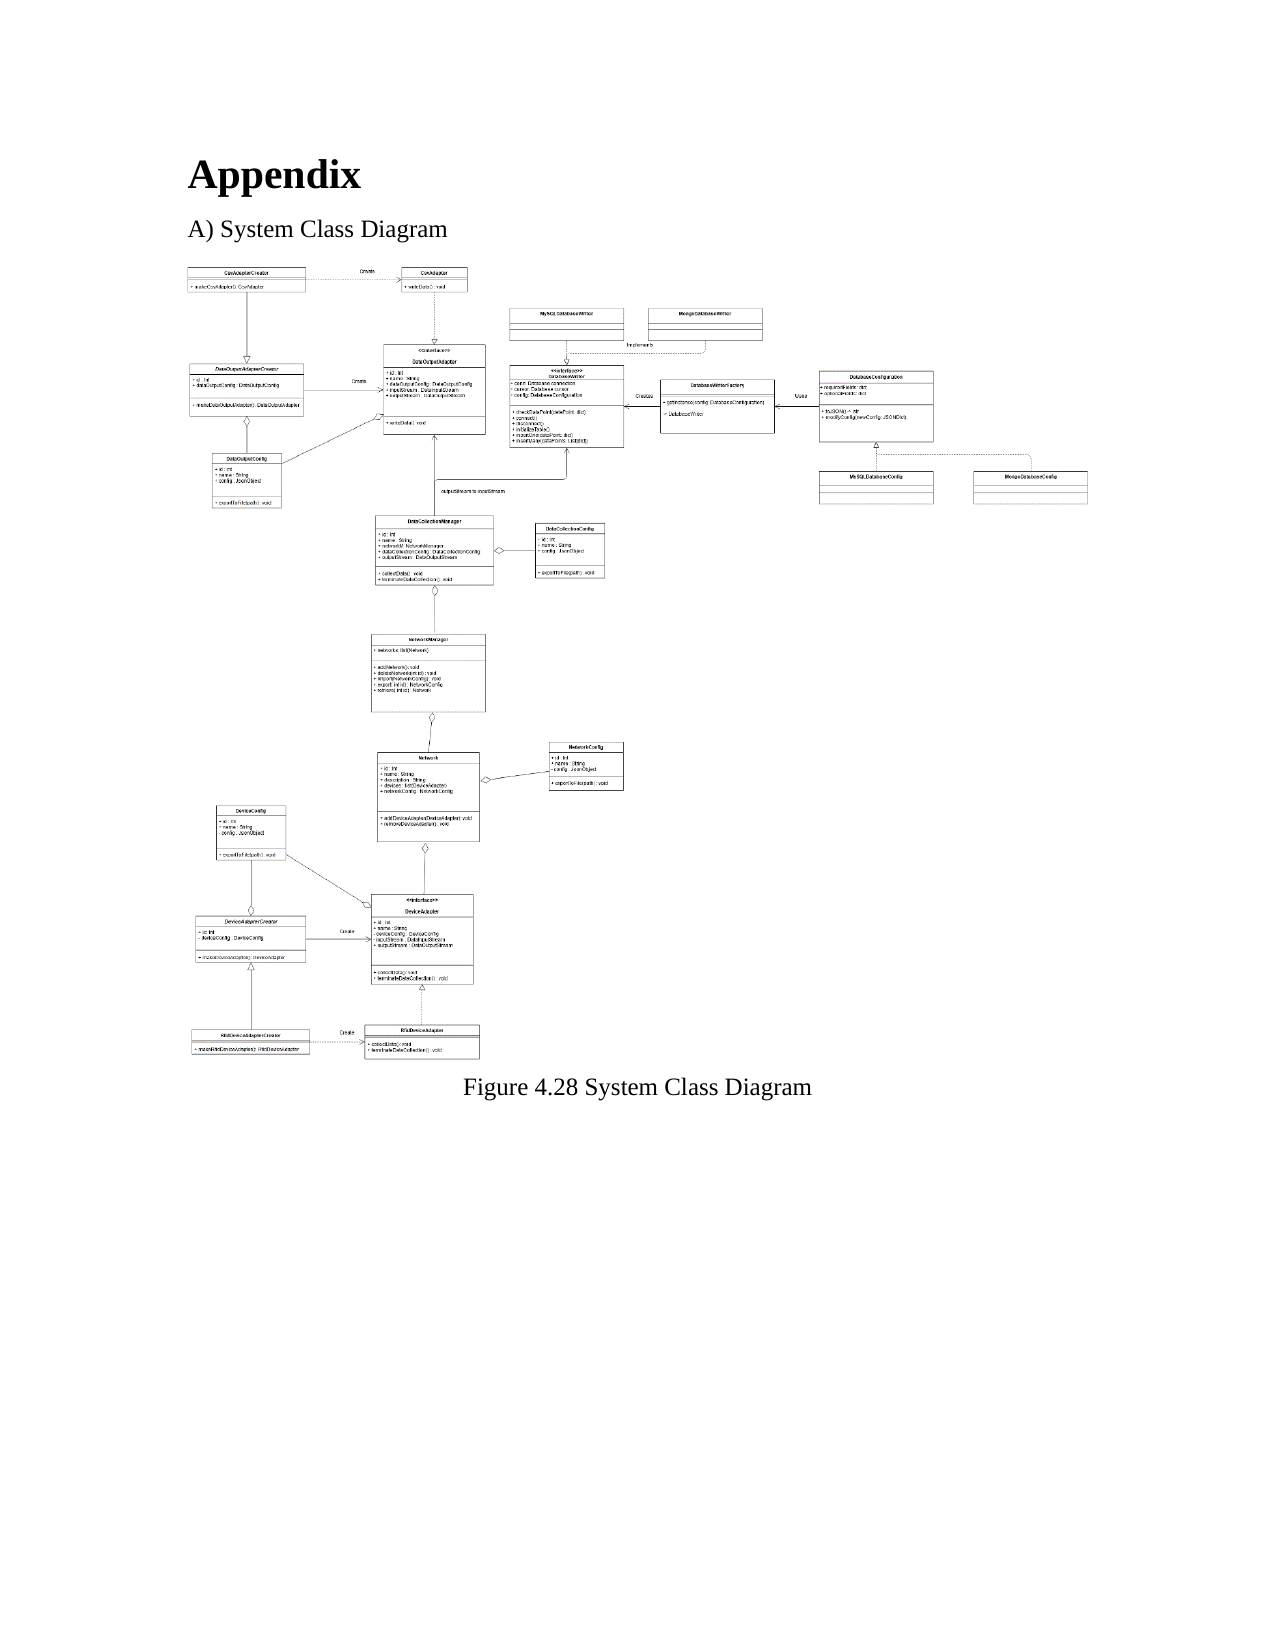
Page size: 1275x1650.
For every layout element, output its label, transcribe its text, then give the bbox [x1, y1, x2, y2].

picture [187, 267, 1088, 1060]
text Appendix [187, 150, 1087, 198]
text Figure 4.28 System Class Diagram [187, 1072, 1087, 1101]
text A) System Class Diagram [187, 214, 1087, 243]
